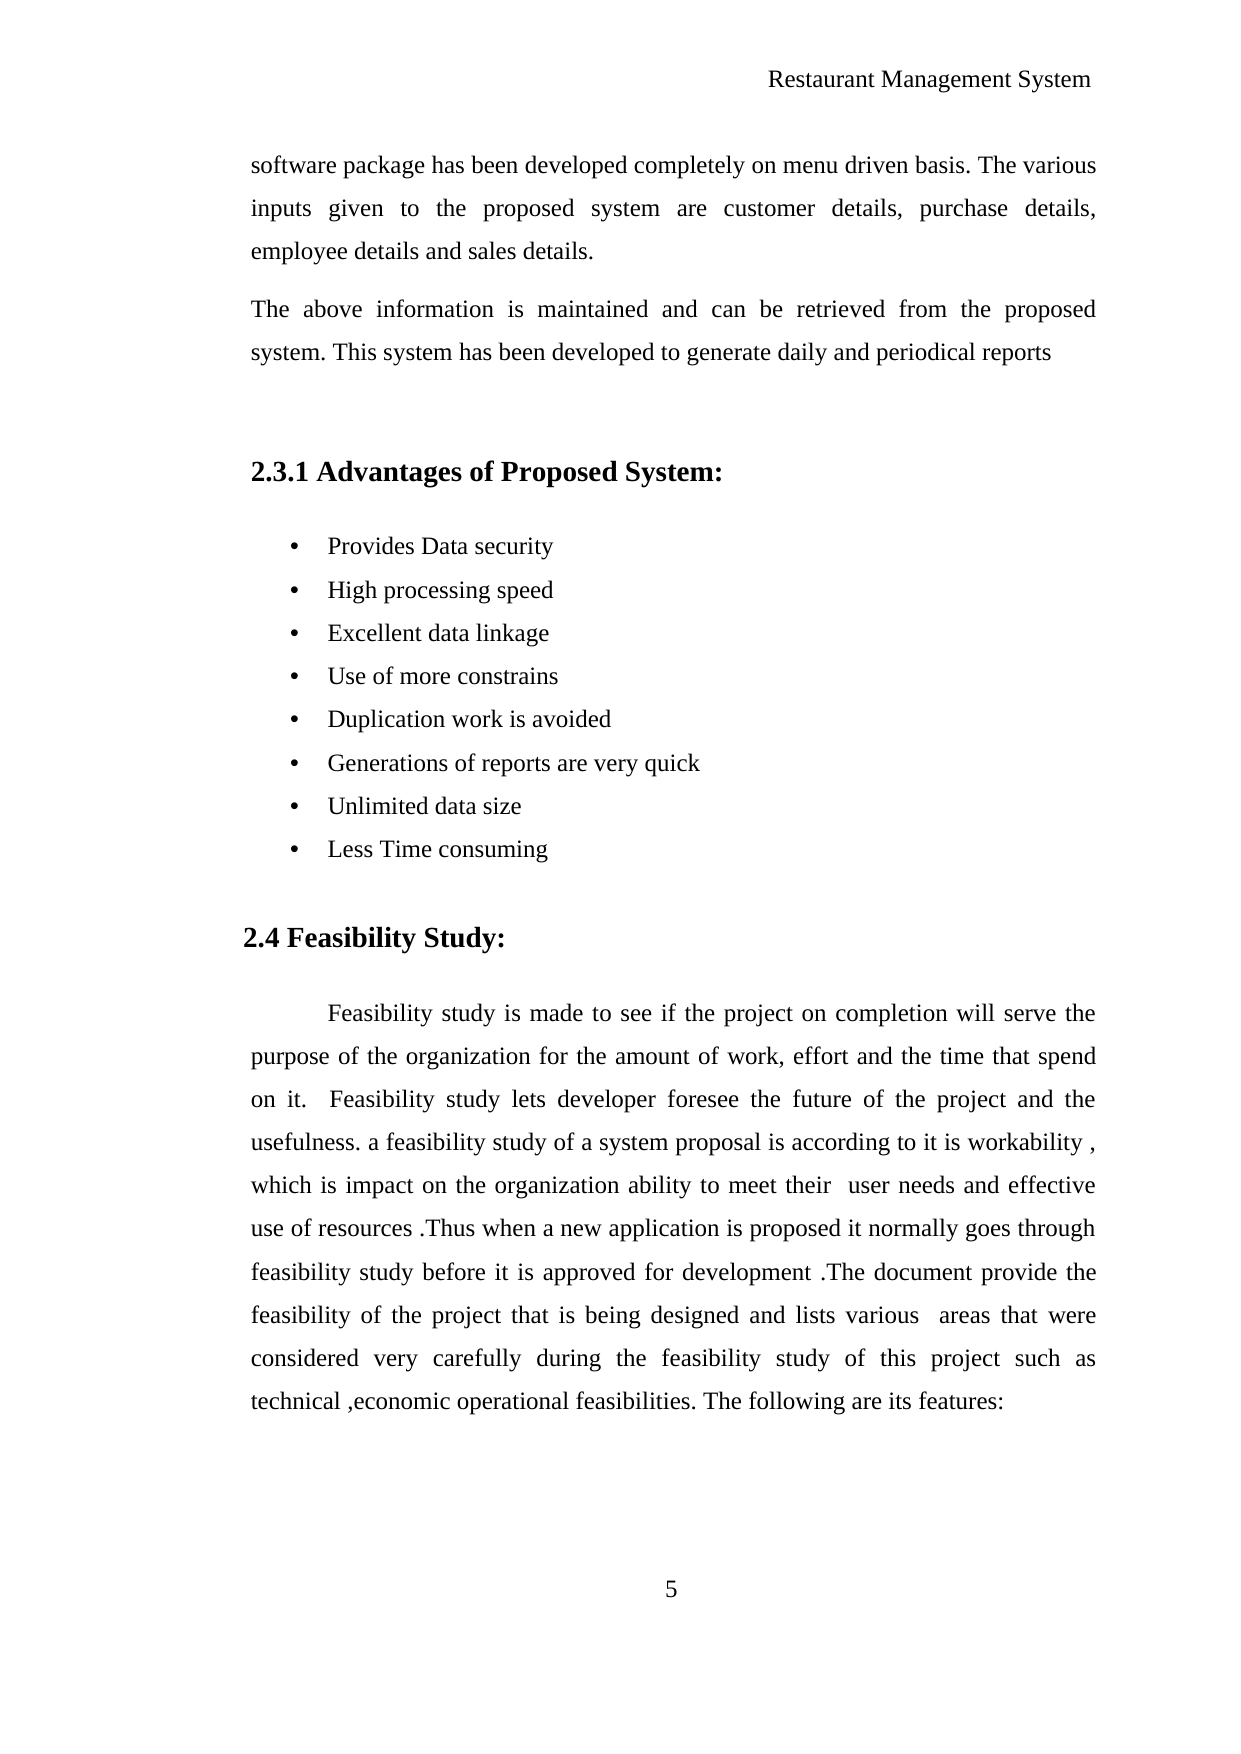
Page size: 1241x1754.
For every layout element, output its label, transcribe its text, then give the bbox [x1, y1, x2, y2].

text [251, 150, 1097, 265]
text The above information is maintained and can be retrieved from the proposed system. This system has been developed to generate daily and periodical reports [251, 294, 1097, 366]
text Feasibility study is made to see if the project on completion will serve the purpose of the organization for the amount of work, effort and the time that spend on it. Feasibility study lets developer foresee the future of the project and the usefulness. a feasibility study of a system proposal is according to it is workability , which is impact on the organization ability to meet their user needs and effective use of resources .Thus when a new application is proposed it normally goes through feasibility study before it is approved for development .The document provide the feasibility of the project that is being designed and lists various areas that were considered very carefully during the feasibility study of this project such as technical ,economic operational feasibilities. The following are its features: [251, 998, 1097, 1415]
list Provides Data security [290, 531, 1097, 560]
list Excellent data linkage [290, 618, 1097, 647]
list Use of more constrains [290, 661, 1097, 690]
list Unlimited data size [290, 791, 1097, 819]
list Less Time consuming [290, 834, 1097, 863]
list Duplication work is avoided [290, 704, 1097, 733]
text 2.4 Feasibility Study: [177, 920, 1097, 954]
list High processing speed [290, 574, 1097, 603]
text 2.3.1 Advantages of Proposed System: [251, 454, 1097, 487]
list Generations of reports are very quick [290, 747, 1097, 776]
